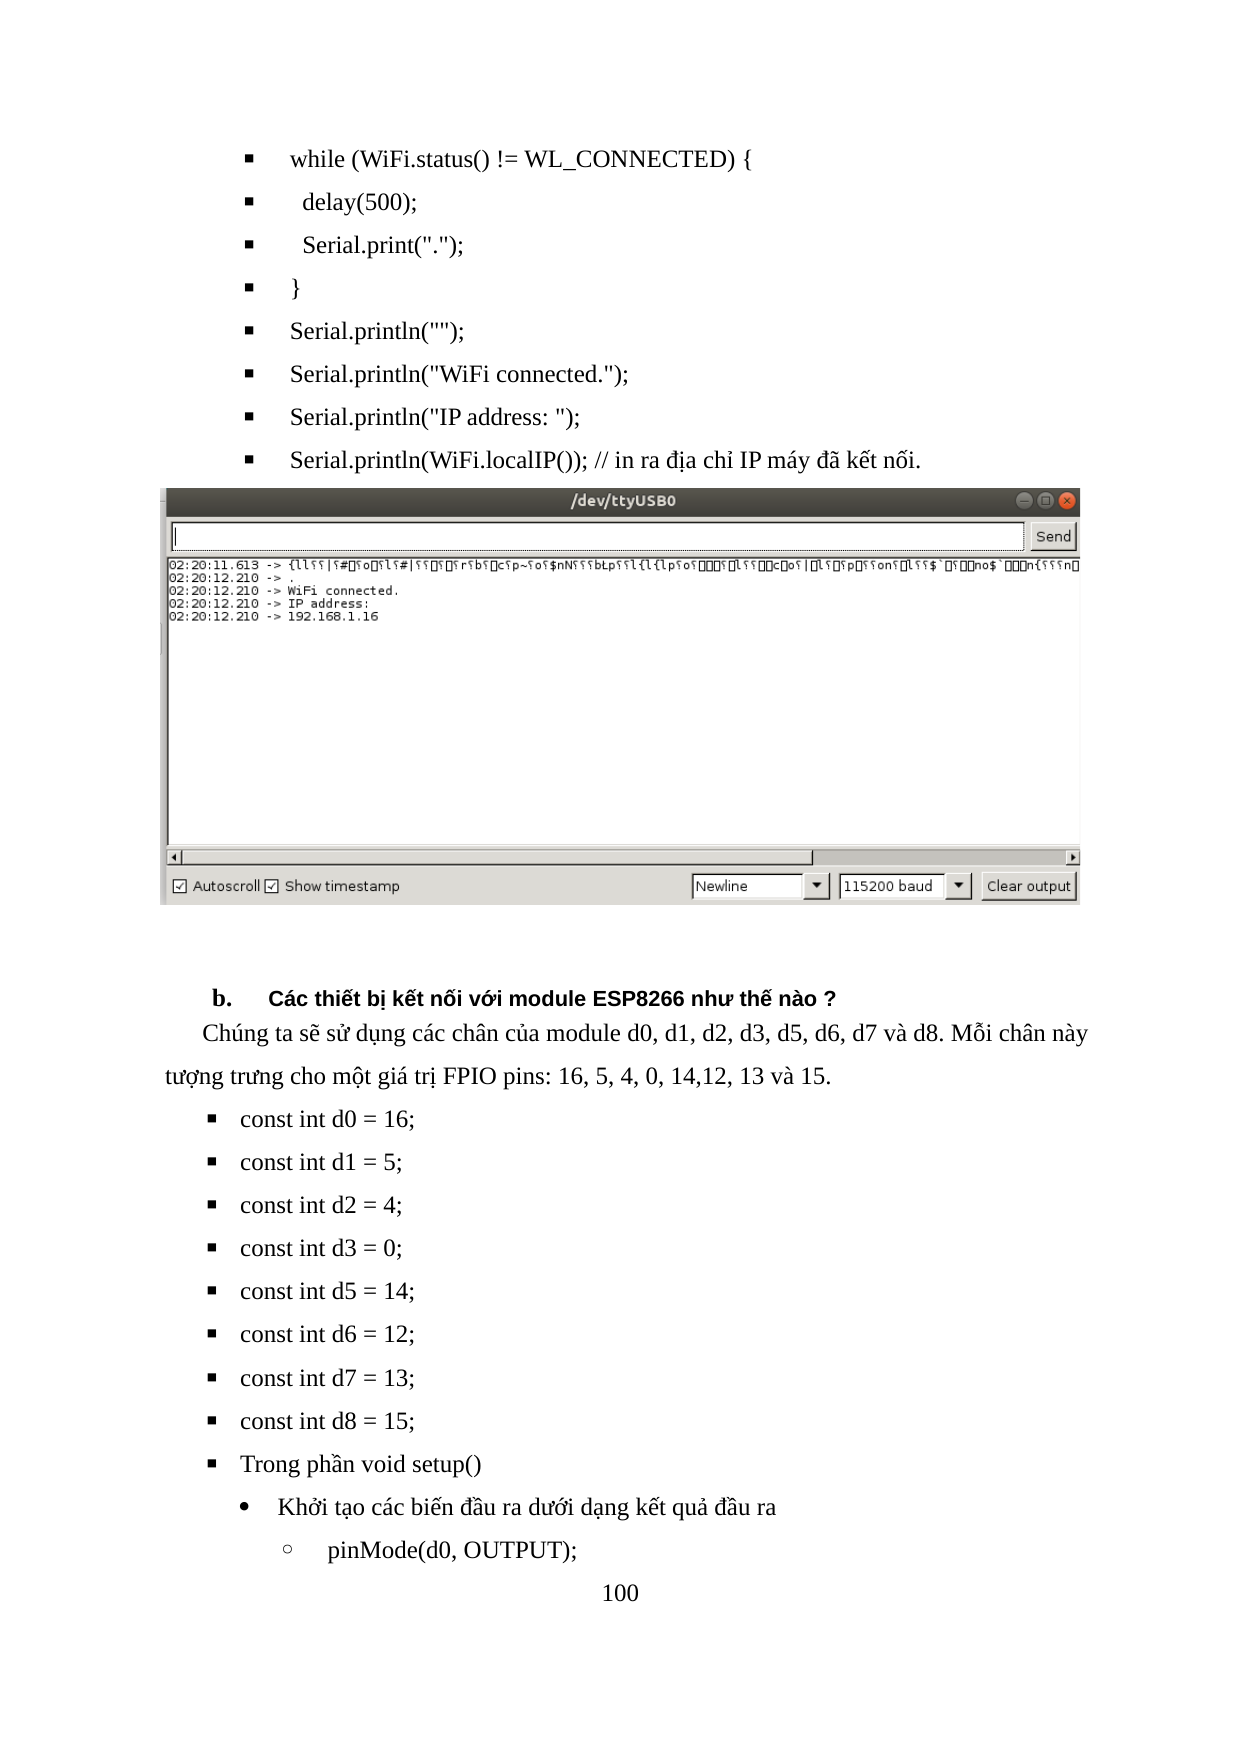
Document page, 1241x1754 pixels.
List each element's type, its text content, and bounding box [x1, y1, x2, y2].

list Trong phần void setup() [202, 1449, 1122, 1478]
list const int d7 = 13; [202, 1363, 1122, 1391]
list pinMode(d0, OUTPUT); [277, 1535, 1122, 1564]
list Serial.println(""); [239, 316, 1122, 345]
subtitle Các thiết bị kết nối với module ESP8266 như thế nào ? [156, 983, 1122, 1011]
list const int d3 = 0; [202, 1233, 1122, 1262]
list Khởi tạo các biến đầu ra dưới dạng kết quả đầu ra [240, 1492, 1122, 1521]
list while (WiFi.status() != WL_CONNECTED) { [239, 144, 1122, 172]
list Serial.println("IP address: "); [239, 402, 1122, 431]
text Chúng ta sẽ sử dụng các chân của module d0, d1, d2, d3, d5, d6, d7 và d8. Mỗi chân này tượng trưng cho một giá trị FPIO pins: 16, 5, 4, 0, 14,12, 13 và 15. [118, 1018, 1122, 1089]
list const int d8 = 15; [202, 1406, 1122, 1434]
list const int d2 = 4; [202, 1190, 1122, 1219]
list Serial.print("."); [239, 230, 1122, 259]
list } [239, 273, 1122, 302]
list const int d6 = 12; [202, 1319, 1122, 1348]
list const int d0 = 16; [202, 1104, 1122, 1133]
list Serial.println("WiFi connected."); [239, 359, 1122, 388]
list delay(500); [239, 187, 1122, 216]
picture [160, 488, 1081, 905]
list const int d1 = 5; [202, 1147, 1122, 1176]
list const int d5 = 14; [202, 1276, 1122, 1305]
list Serial.println(WiFi.localIP()); // in ra địa chỉ IP máy đã kết nối. [239, 446, 1122, 474]
